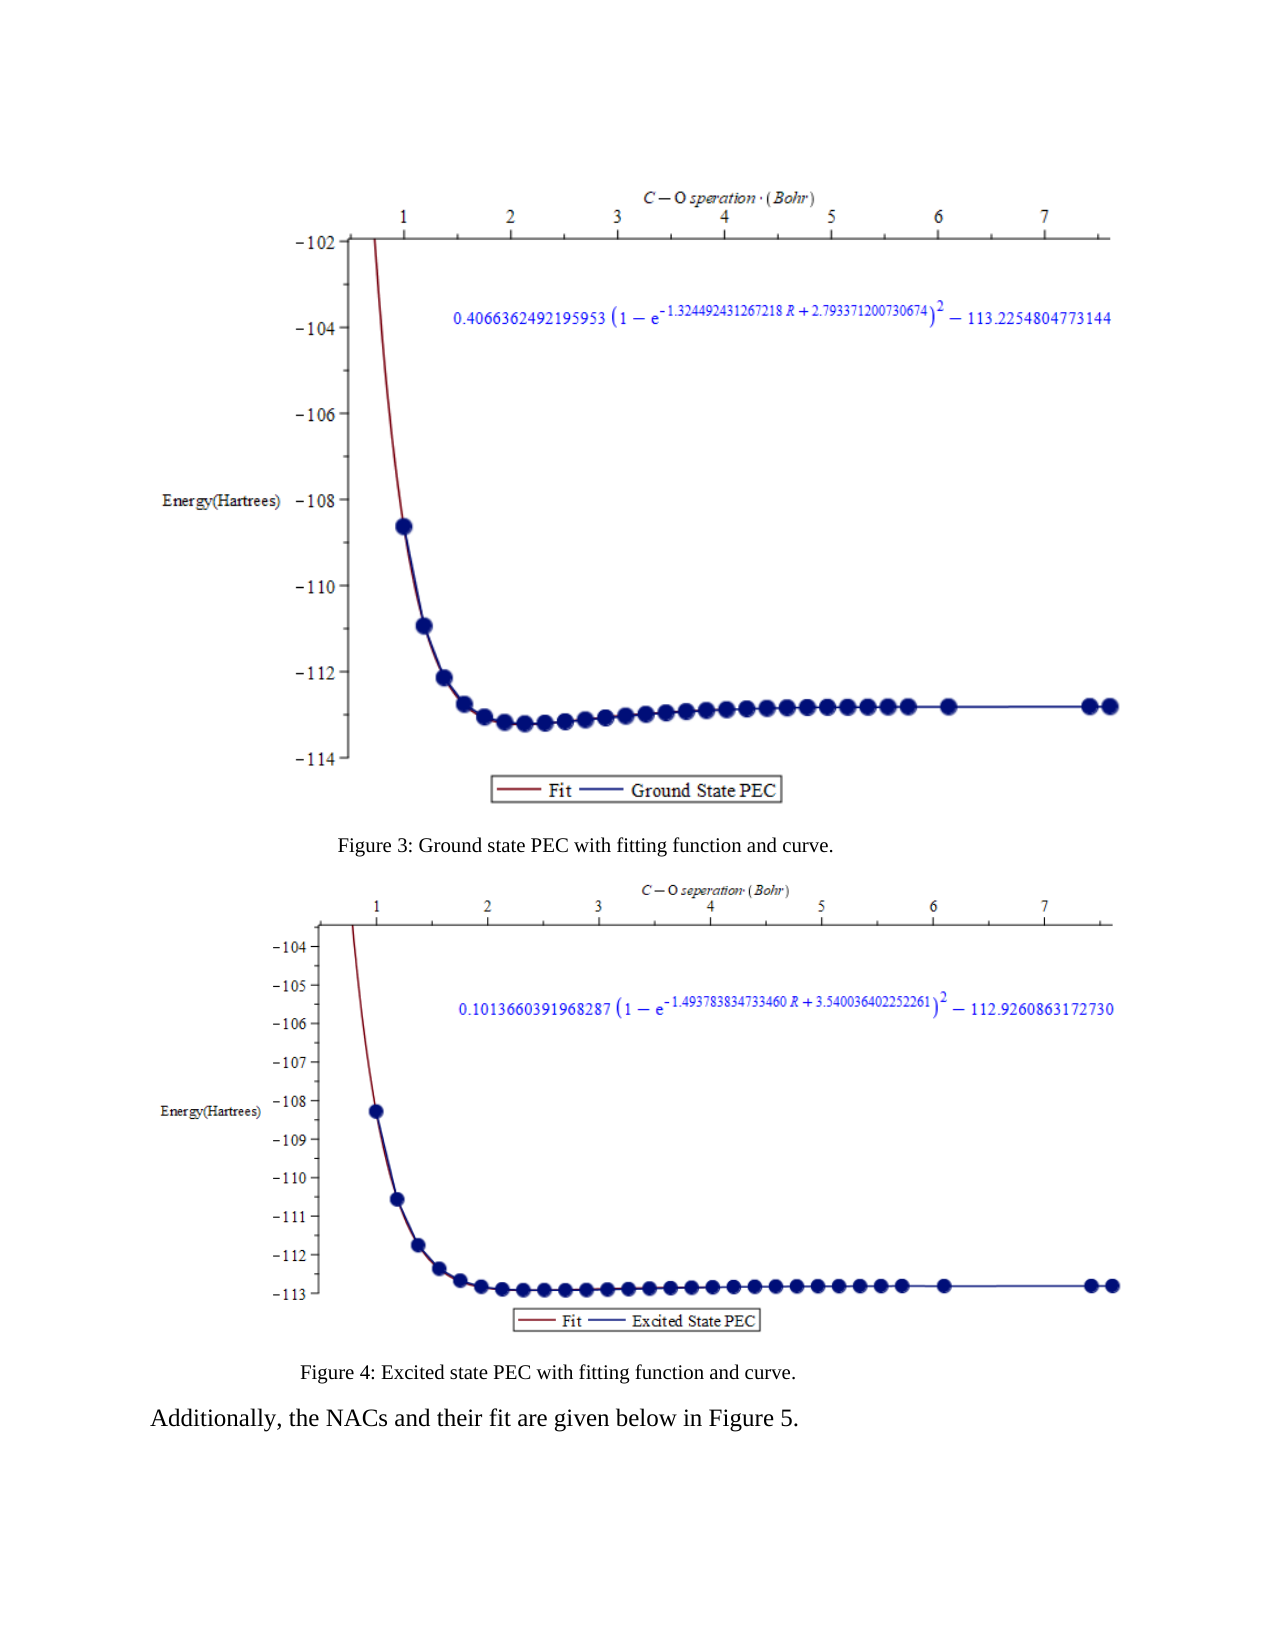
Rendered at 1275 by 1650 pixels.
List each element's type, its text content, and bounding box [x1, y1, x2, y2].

picture [150, 180, 1125, 814]
text Figure 3: Ground state PEC with fitting function and curve. [150, 832, 1125, 857]
text Figure 4: Excited state PEC with fitting function and curve. [150, 1360, 1125, 1384]
picture [150, 875, 1125, 1341]
text Additionally, the NACs and their fit are given below in Figure 5. [150, 1403, 1125, 1431]
